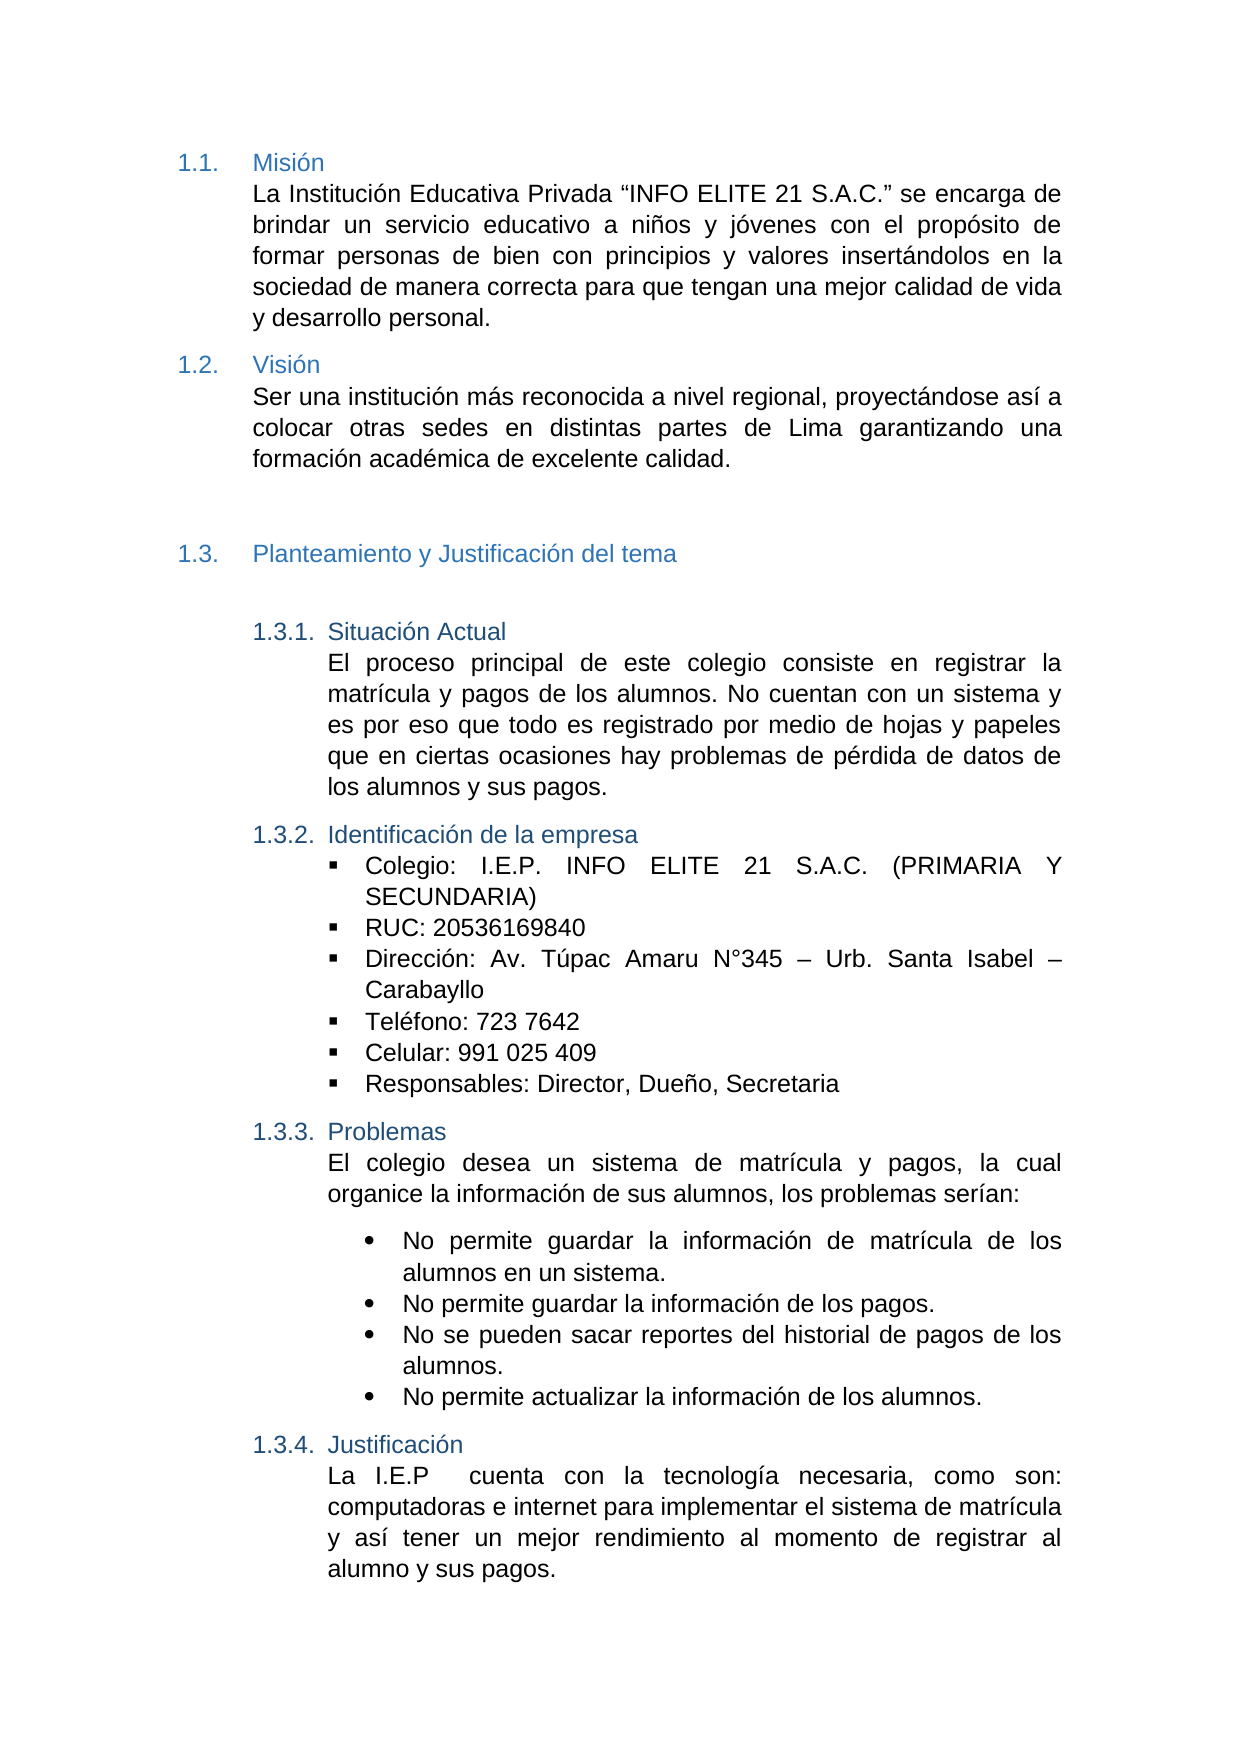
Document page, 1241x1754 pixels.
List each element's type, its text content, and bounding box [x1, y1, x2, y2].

list No permite guardar la información de los pagos. [365, 1288, 1063, 1317]
list No se pueden sacar reportes del historial de pagos de los alumnos. [365, 1320, 1063, 1379]
subtitle Visión [177, 351, 1063, 379]
list Responsables: Director, Dueño, Secretaria [327, 1069, 1063, 1098]
text Ser una institución más reconocida a nivel regional, proyectándose así a colocar otras sedes en distintas partes de Lima garantizando una formación académica de excelente calidad. [252, 382, 1063, 472]
subtitle Misión [177, 148, 1063, 176]
subtitle Identificación de la empresa [252, 820, 1063, 849]
subtitle Planteamiento y Justificación del tema [177, 539, 1063, 568]
text La Institución Educativa Privada “INFO ELITE 21 S.A.C.” se encarga de brindar un servicio educativo a niños y jóvenes con el propósito de formar personas de bien con principios y valores insertándolos en la sociedad de manera correcta para que tengan una mejor calidad de vida y desarrollo personal. [252, 179, 1063, 332]
list Dirección: Av. Túpac Amaru N°345 – Urb. Santa Isabel – Carabayllo [327, 944, 1063, 1004]
text El colegio desea un sistema de matrícula y pagos, la cual organice la información de sus alumnos, los problemas serían: [327, 1148, 1063, 1207]
text El proceso principal de este colegio consiste en registrar la matrícula y pagos de los alumnos. No cuentan con un sistema y es por eso que todo es registrado por medio de hojas y papeles que en ciertas ocasiones hay problemas de pérdida de datos de los alumnos y sus pagos. [327, 648, 1063, 801]
list RUC: 20536169840 [327, 913, 1063, 942]
subtitle Problemas [252, 1117, 1063, 1145]
list Colegio: I.E.P. INFO ELITE 21 S.A.C. (PRIMARIA Y SECUNDARIA) [327, 851, 1063, 911]
list No permite guardar la información de matrícula de los alumnos en un sistema. [365, 1226, 1063, 1286]
subtitle Justificación [252, 1430, 1063, 1458]
list Teléfono: 723 7642 [327, 1006, 1063, 1035]
list No permite actualizar la información de los alumnos. [365, 1382, 1063, 1411]
text La I.E.P cuenta con la tecnología necesaria, como son: computadoras e internet para implementar el sistema de matrícula y así tener un mejor rendimiento al momento de registrar al alumno y sus pagos. [327, 1461, 1063, 1583]
subtitle Situación Actual [252, 617, 1063, 646]
list Celular: 991 025 409 [327, 1038, 1063, 1066]
